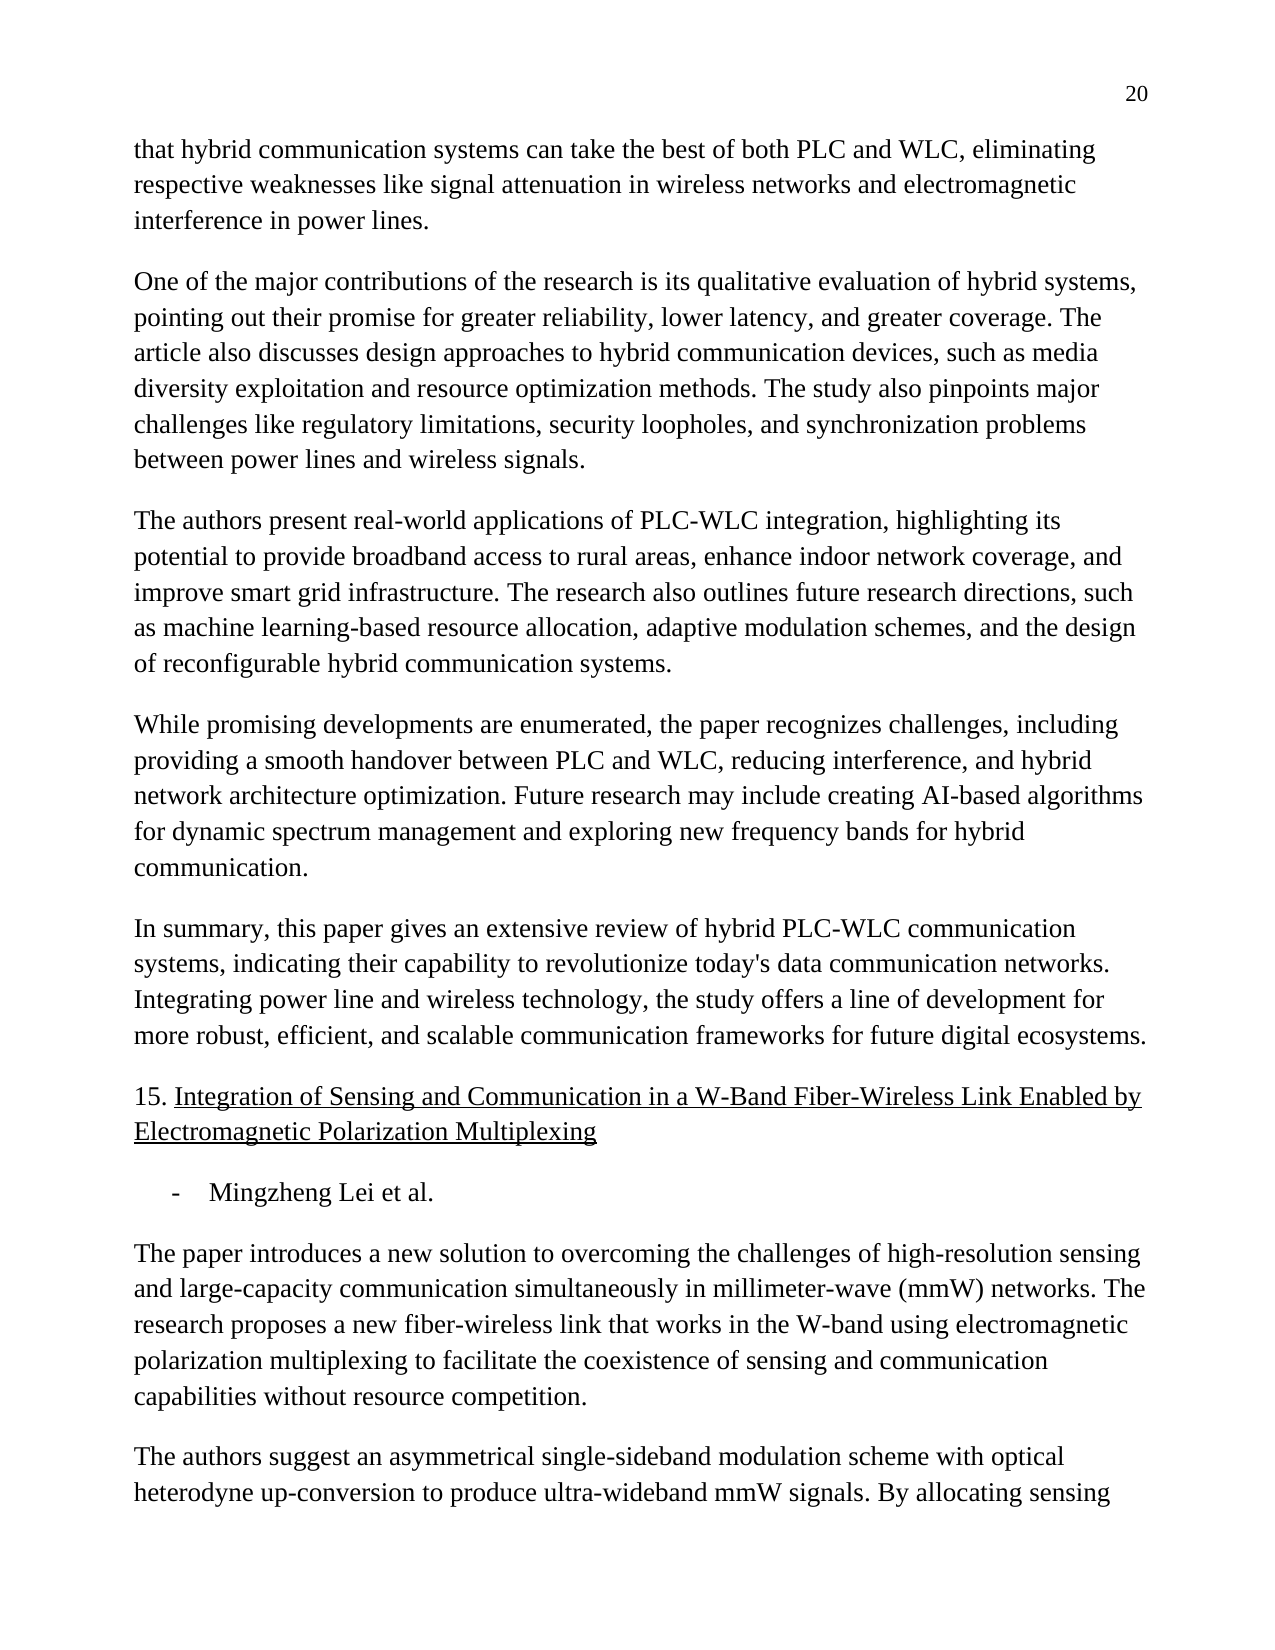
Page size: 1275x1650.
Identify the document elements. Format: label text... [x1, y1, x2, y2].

text One of the major contributions of the research is its qualitative evaluation of hybrid systems, pointing out their promise for greater reliability, lower latency, and greater coverage. The article also discusses design approaches to hybrid communication devices, such as media diversity exploitation and resource optimization methods. The study also pinpoints major challenges like regulatory limitations, security loopholes, and synchronization problems between power lines and wireless signals. [133, 265, 1148, 475]
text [133, 133, 1148, 235]
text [133, 1440, 1148, 1507]
text 15. Integration of Sensing and Communication in a W-Band Fiber-Wireless Link Enabled by Electromagnetic Polarization Multiplexing [133, 1079, 1148, 1146]
text The paper introduces a new solution to overcoming the challenges of high-resolution sensing and large-capacity communication simultaneously in millimeter-wave (mmW) networks. The research proposes a new fiber-wireless link that works in the W-band using electromagnetic polarization multiplexing to facilitate the coexistence of sensing and communication capabilities without resource competition. [133, 1237, 1148, 1411]
list Mingzheng Lei et al. [171, 1176, 1148, 1207]
text While promising developments are enumerated, the paper recognizes challenges, including providing a smooth handover between PLC and WLC, reducing interference, and hybrid network architecture optimization. Future research may include creating AI-based algorithms for dynamic spectrum management and exploring new frequency bands for hybrid communication. [133, 708, 1148, 882]
text The authors present real-world applications of PLC-WLC integration, highlighting its potential to provide broadband access to rural areas, enhance indoor network coverage, and improve smart grid infrastructure. The research also outlines future research directions, such as machine learning-based resource allocation, adaptive modulation schemes, and the design of reconfigurable hybrid communication systems. [133, 504, 1148, 678]
text In summary, this paper gives an extensive review of hybrid PLC-WLC communication systems, indicating their capability to revolutionize today's data communication networks. Integrating power line and wireless technology, the study offers a line of development for more robust, efficient, and scalable communication frameworks for future digital ecosystems. [133, 912, 1148, 1050]
